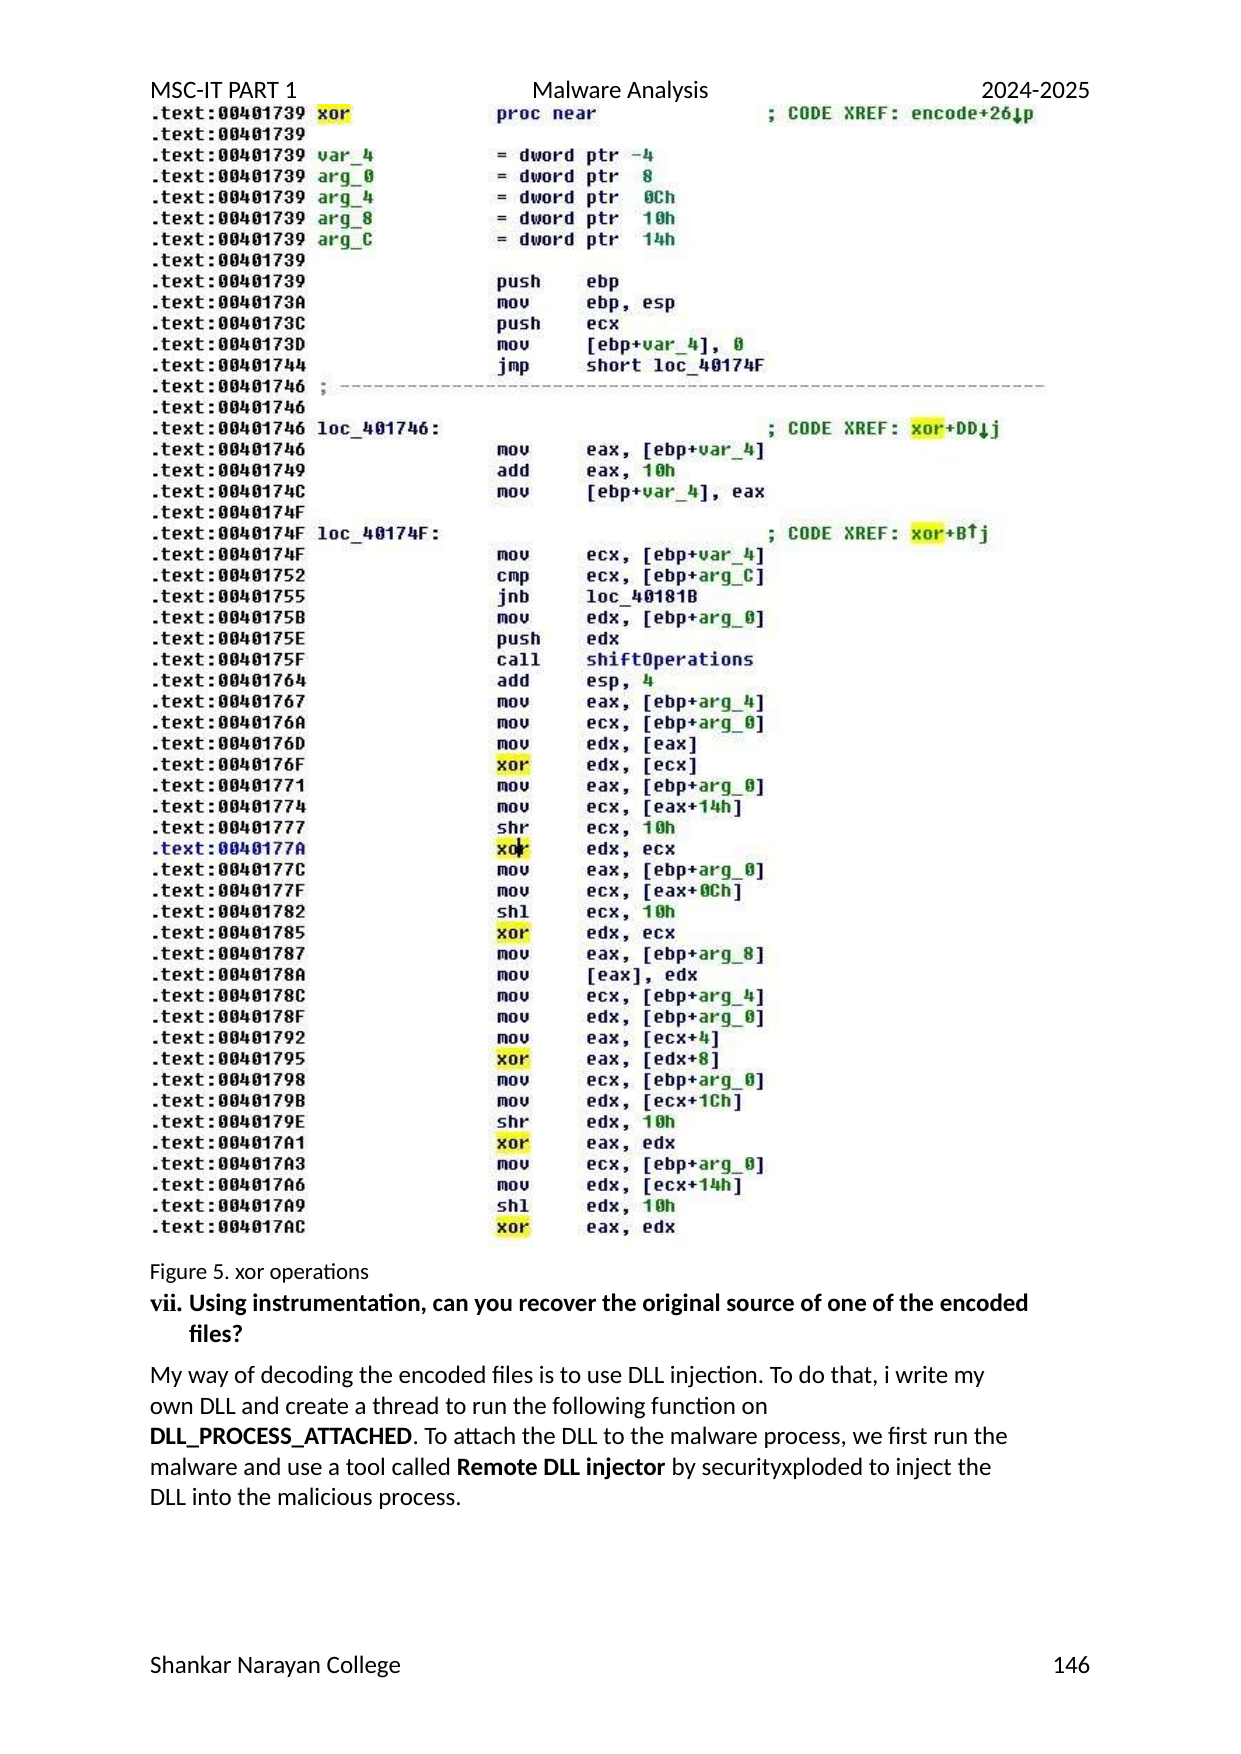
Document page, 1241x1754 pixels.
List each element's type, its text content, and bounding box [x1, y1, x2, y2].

text Figure 5. xor operations [149, 1257, 1022, 1285]
picture [152, 104, 1047, 1247]
list Using instrumentation, can you recover the original source of one of the encoded files? [150, 1287, 1033, 1348]
text My way of decoding the encoded files is to use DLL injection. To do that, i write my own DLL and create a thread to run the following function on DLL_PROCESS_ATTACHED. To attach the DLL to the malware process, we first run the malware and use a tool called Remote DLL injector by securityxploded to inject the DLL into the malicious process. [149, 1359, 1021, 1512]
